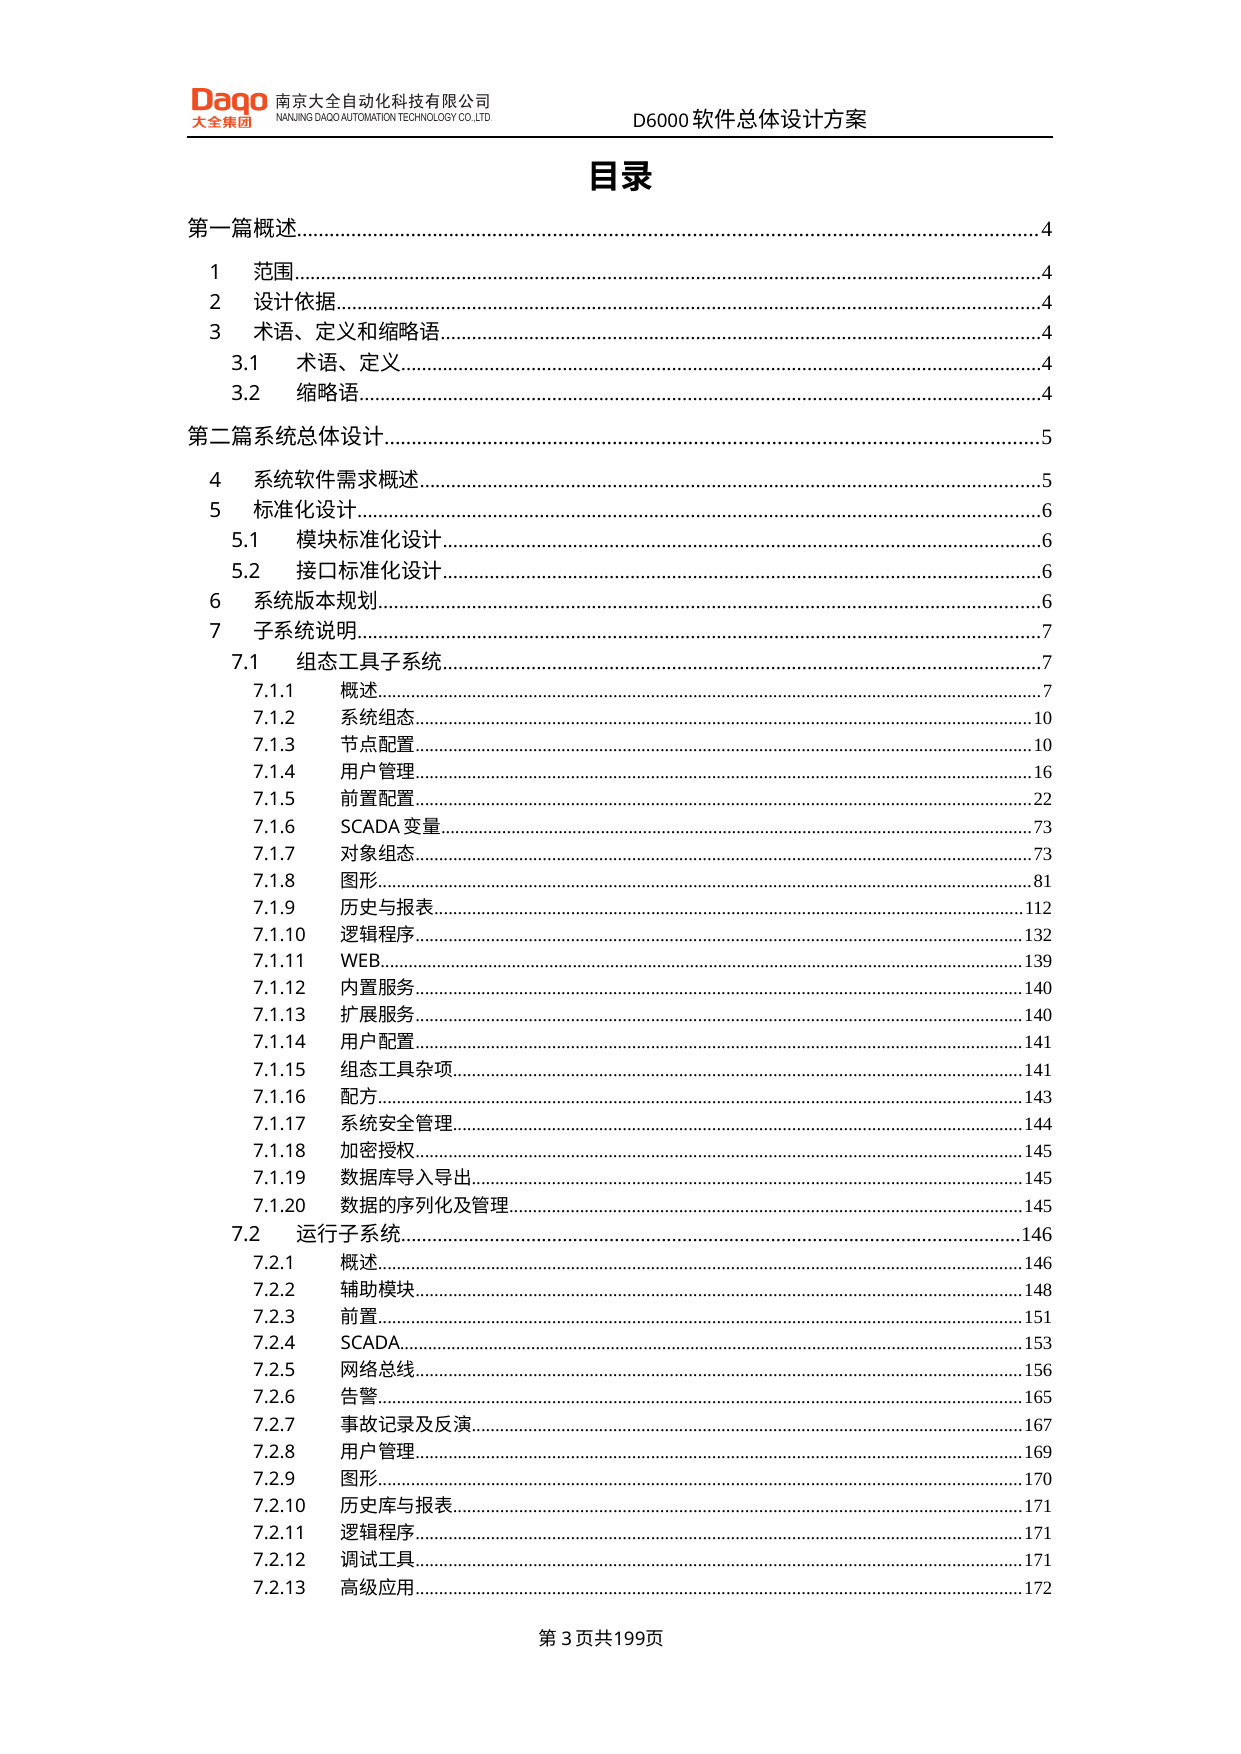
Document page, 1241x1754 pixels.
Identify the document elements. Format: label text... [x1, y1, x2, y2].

text 7.1.2 系统组态 10 [253, 702, 1053, 730]
text 7.1.16 配方 143 [253, 1081, 1053, 1109]
text 7.1.7 对象组态 73 [253, 838, 1053, 866]
text 7.2.4 SCADA 153 [253, 1329, 1053, 1355]
text 2 设计依据 4 [209, 285, 1053, 316]
text 7.1.8 图形 81 [253, 866, 1053, 893]
text 7.1.11 WEB 139 [253, 947, 1053, 973]
text 3.2 缩略语 4 [187, 376, 1053, 406]
text 7.2.12 调试工具 171 [253, 1545, 1053, 1572]
text 7.1.20 数据的序列化及管理 145 [253, 1190, 1053, 1217]
text 7.1 组态工具子系统 7 [187, 645, 1053, 675]
text 7.2.10 历史库与报表 171 [253, 1491, 1053, 1518]
text 7.1.12 内置服务 140 [253, 973, 1053, 1000]
text 6 系统版本规划 6 [209, 584, 1053, 615]
text 5.1 模块标准化设计 6 [187, 524, 1053, 554]
text 7.1.17 系统安全管理 144 [253, 1109, 1053, 1136]
text 7.1.10 逻辑程序 132 [253, 920, 1053, 947]
text 7.2.1 概述 146 [253, 1248, 1053, 1275]
text 7.2.9 图形 170 [253, 1463, 1053, 1491]
picture [187, 88, 492, 128]
text 7.1.19 数据库导入导出 145 [253, 1163, 1053, 1190]
text 5 标准化设计 6 [209, 493, 1053, 524]
text 7.2.7 事故记录及反演 167 [253, 1409, 1053, 1436]
text 5.2 接口标准化设计 6 [187, 554, 1053, 584]
text 7.1.9 历史与报表 112 [253, 893, 1053, 920]
text 第二篇系统总体设计 5 [187, 419, 1053, 451]
text 7.1.15 组态工具杂项 141 [253, 1054, 1053, 1081]
text 目录 [187, 150, 1053, 198]
text 7.2.6 告警 165 [253, 1382, 1053, 1409]
text 7 子系统说明 7 [209, 615, 1053, 645]
text 1 范围 4 [209, 255, 1053, 285]
text 7.1.14 用户配置 141 [253, 1027, 1053, 1054]
text 7.2.8 用户管理 169 [253, 1436, 1053, 1463]
text 3 术语、定义和缩略语 4 [209, 316, 1053, 346]
text 7.1.5 前置配置 22 [253, 784, 1053, 811]
text 7.1.6 SCADA变量 73 [253, 811, 1053, 838]
text 第一篇概述 4 [187, 211, 1053, 242]
text 7.2.5 网络总线 156 [253, 1355, 1053, 1382]
text 7.1.13 扩展服务 140 [253, 1000, 1053, 1027]
text 7.1.3 节点配置 10 [253, 730, 1053, 757]
text 7.1.18 加密授权 145 [253, 1136, 1053, 1163]
text 7.2.11 逻辑程序 171 [253, 1518, 1053, 1545]
text 3.1 术语、定义 4 [187, 346, 1053, 376]
text 7.2.13 高级应用 172 [253, 1572, 1053, 1599]
text 7.2.2 辅助模块 148 [253, 1275, 1053, 1302]
text 7.1.1 概述 7 [253, 675, 1053, 702]
text 7.1.4 用户管理 16 [253, 757, 1053, 784]
text 4 系统软件需求概述 5 [209, 463, 1053, 493]
text 7.2.3 前置 151 [253, 1302, 1053, 1329]
text 7.2 运行子系统 146 [187, 1217, 1053, 1248]
